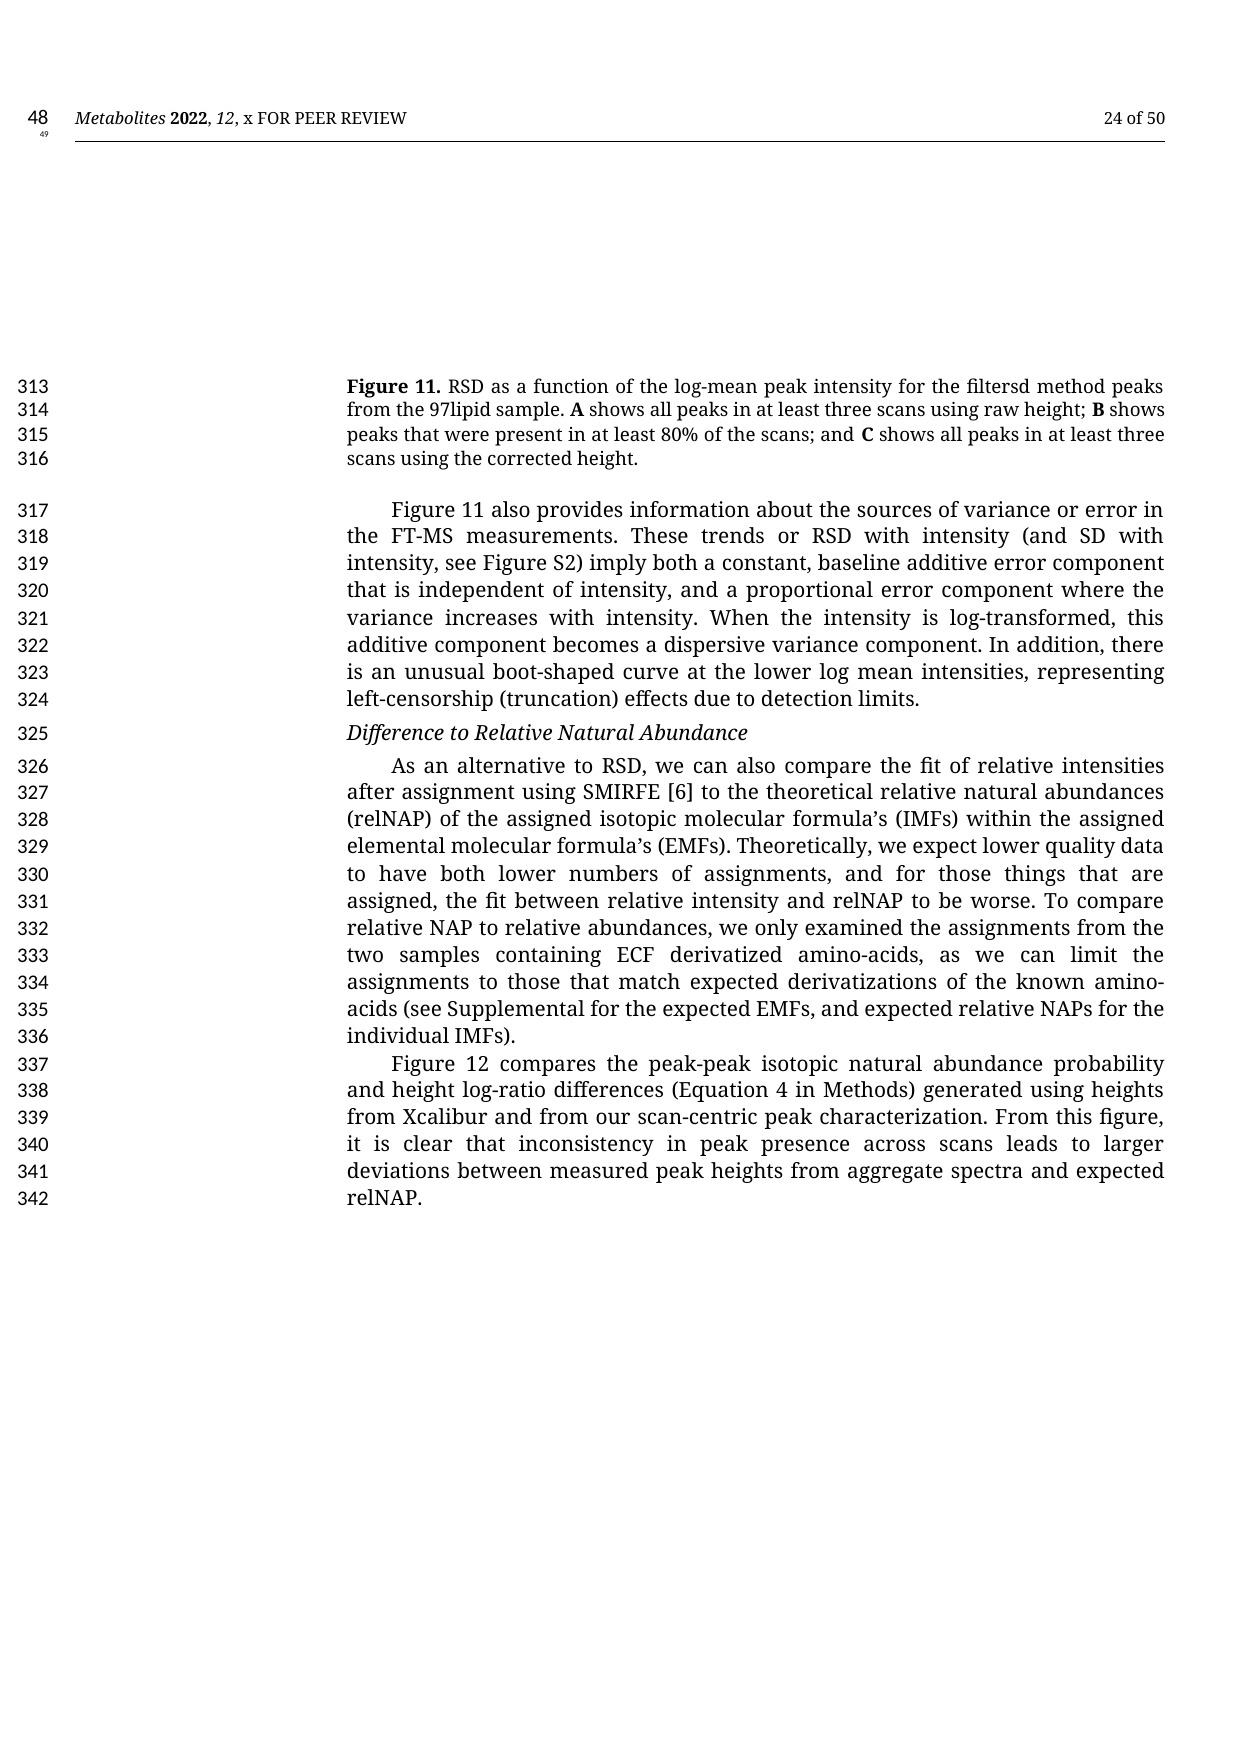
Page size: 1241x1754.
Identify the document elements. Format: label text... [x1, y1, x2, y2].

text As an alternative to RSD, we can also compare the fit of relative intensities after assignment using SMIRFE [6] to the theoretical relative natural abundances (relNAP) of the assigned isotopic molecular formula’s (IMFs) within the assigned elemental molecular formula’s (EMFs). Theoretically, we expect lower quality data to have both lower numbers of assignments, and for those things that are assigned, the fit between relative intensity and relNAP to be worse. To compare relative NAP to relative abundances, we only examined the assignments from the two samples containing ECF derivatized amino-acids, as we can limit the assignments to those that match expected derivatizations of the known amino-acids (see Supplemental for the expected EMFs, and expected relative NAPs for the individual IMFs). [347, 752, 1165, 1049]
text Figure 11. RSD as a function of the log-mean peak intensity for the filtersd method peaks from the 97lipid sample. A shows all peaks in at least three scans using raw height; B shows peaks that were present in at least 80% of the scans; and C shows all peaks in at least three scans using the corrected height. [347, 374, 1165, 471]
subtitle Difference to Relative Natural Abundance [347, 718, 1165, 746]
text Figure 12 compares the peak-peak isotopic natural abundance probability and height log-ratio differences (Equation 4 in Methods) generated using heights from Xcalibur and from our scan-centric peak characterization. From this figure, it is clear that inconsistency in peak presence across scans leads to larger deviations between measured peak heights from aggregate spectra and expected relNAP. [347, 1049, 1165, 1212]
text Figure 11 also provides information about the sources of variance or error in the FT-MS measurements. These trends or RSD with intensity (and SD with intensity, see Figure S2) imply both a constant, baseline additive error component that is independent of intensity, and a proportional error component where the variance increases with intensity. When the intensity is log-transformed, this additive component becomes a dispersive variance component. In addition, there is an unusual boot-shaped curve at the lower log mean intensities, representing left-censorship (truncation) effects due to detection limits. [347, 496, 1165, 712]
